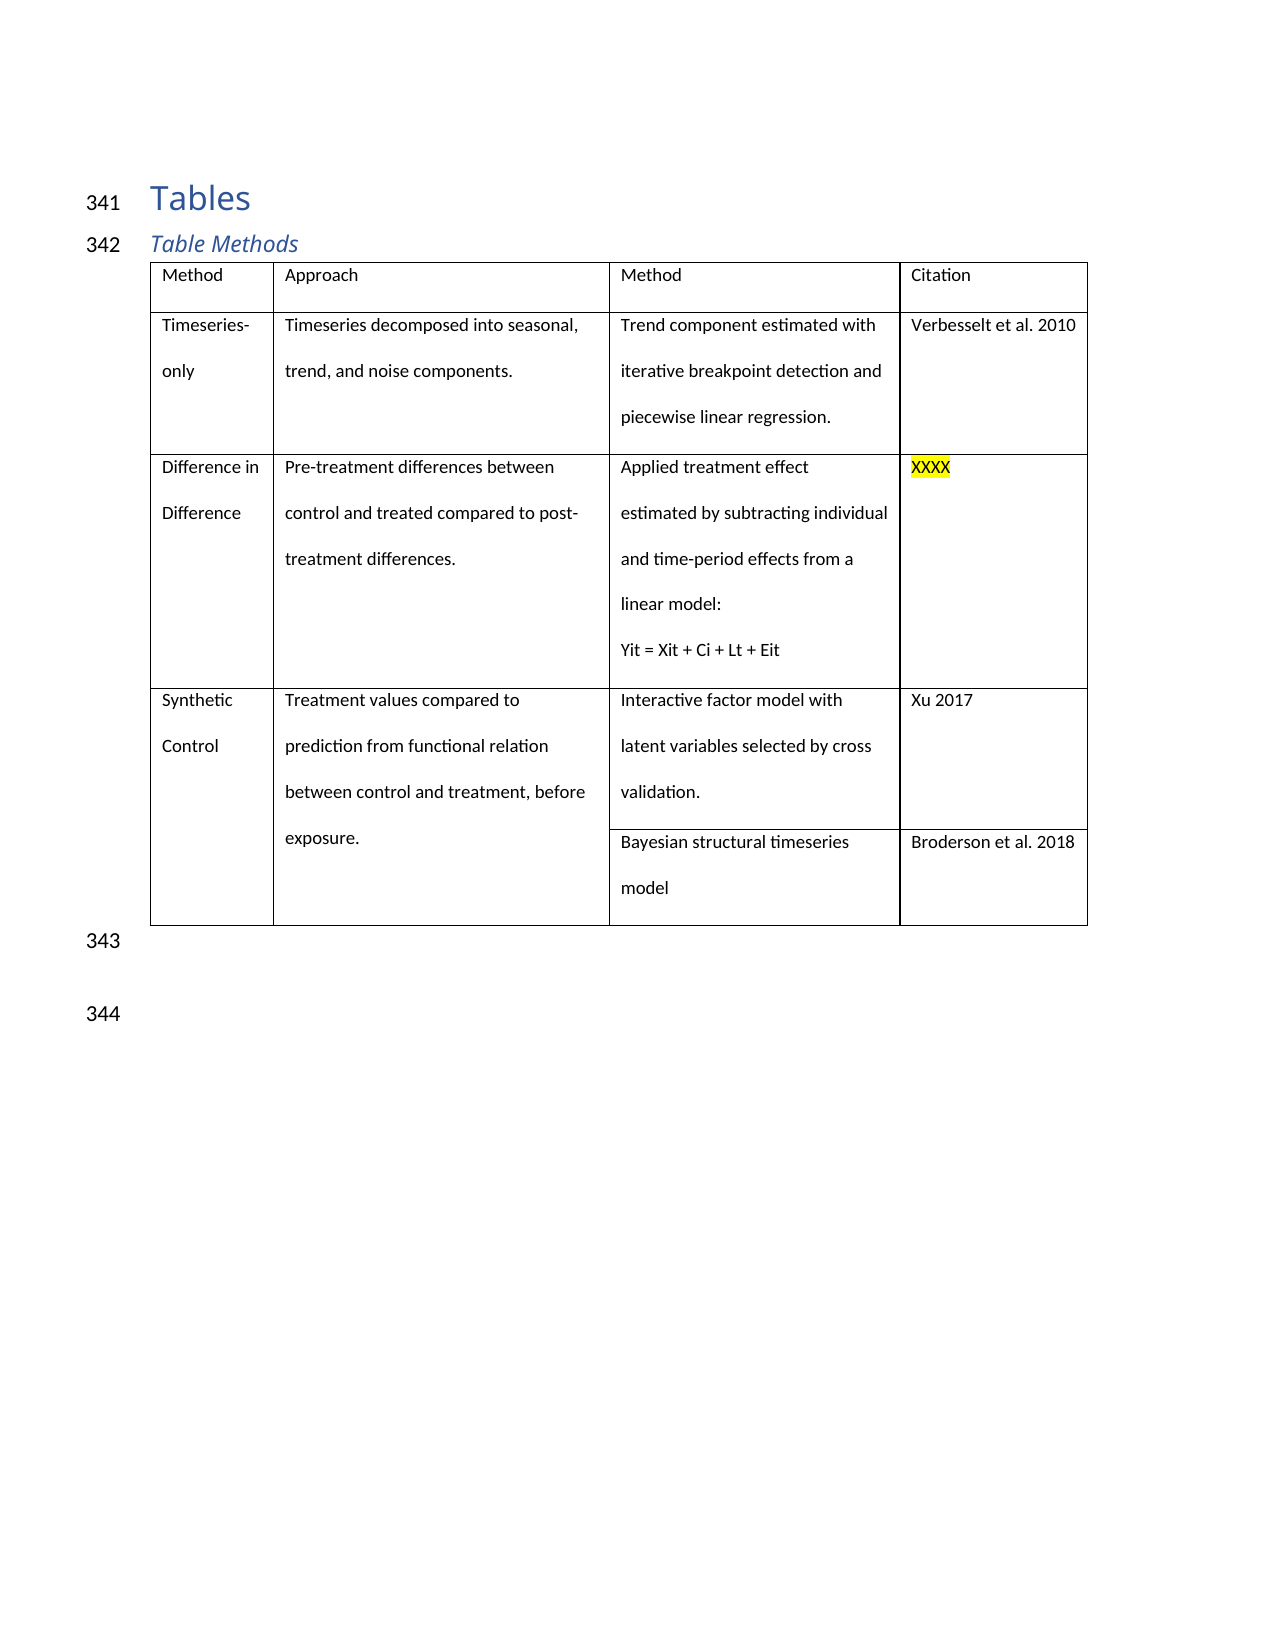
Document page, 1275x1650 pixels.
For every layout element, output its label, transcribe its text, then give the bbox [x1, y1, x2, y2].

table_header Citation [901, 263, 1087, 312]
table_header Method [610, 263, 899, 312]
table_cell Timeseries decomposed into seasonal, trend, and noise components. [274, 313, 609, 454]
table_cell Applied treatment effect estimated by subtracting individual and time-period effects from a linear model: Yit = Xit + Ci + Lt + Eit [610, 455, 899, 687]
subtitle Tables [150, 175, 1125, 220]
table_cell Pre-treatment differences between control and treated compared to post-treatment differences. [274, 455, 609, 687]
table_cell Treatment values compared to prediction from functional relation between control and treatment, before exposure. [274, 689, 609, 925]
subtitle Table Methods [150, 228, 1125, 259]
table_cell Bayesian structural timeseries model [610, 830, 899, 925]
table_cell Interactive factor model with latent variables selected by cross validation. [610, 689, 899, 829]
table_cell Verbesselt et al. 2010 [901, 313, 1087, 454]
table_cell Timeseries-only [151, 313, 273, 454]
table_cell Xu 2017 [901, 689, 1087, 829]
table_cell XXXX [901, 455, 1087, 687]
table_cell Difference in Difference [151, 455, 273, 687]
table_cell Trend component estimated with iterative breakpoint detection and piecewise linear regression. [610, 313, 899, 454]
table_cell Synthetic Control [151, 689, 273, 925]
table_header Approach [274, 263, 609, 312]
table_header Method [151, 263, 273, 312]
table_cell Broderson et al. 2018 [901, 830, 1087, 925]
